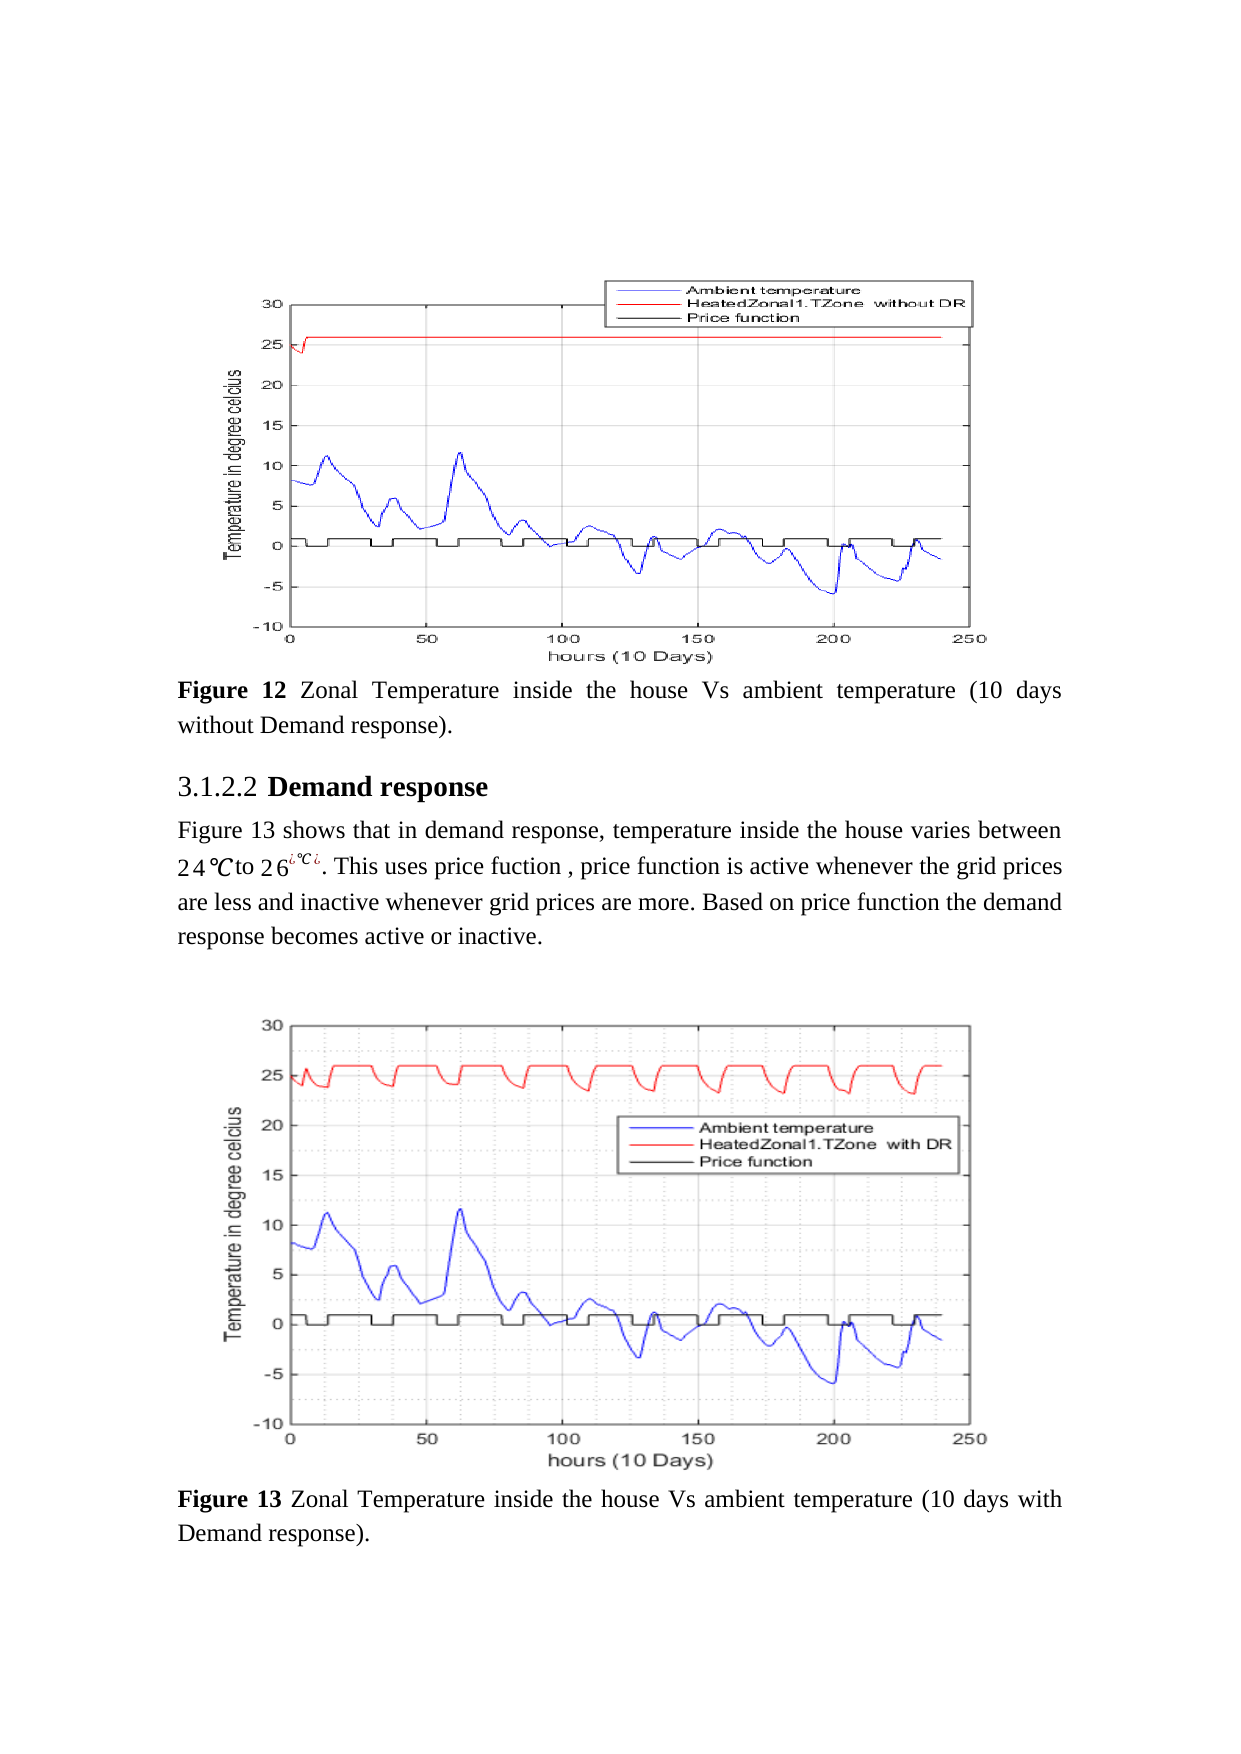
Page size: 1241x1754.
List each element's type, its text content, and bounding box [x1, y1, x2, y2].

picture [177, 990, 1053, 1478]
picture [177, 275, 1053, 670]
text Figure 12 Zonal Temperature inside the house Vs ambient temperature (10 days without Demand response). [177, 675, 1063, 738]
text Figure 13 Zonal Temperature inside the house Vs ambient temperature (10 days with Demand response). [177, 1484, 1063, 1547]
text Figure 13 shows that in demand response, temperature inside the house varies between to . This uses price fuction , price function is active whenever the grid prices are less and inactive whenever grid prices are more. Based on price function the demand response becomes active or inactive. [177, 816, 1063, 950]
subtitle Demand response [177, 769, 1063, 803]
